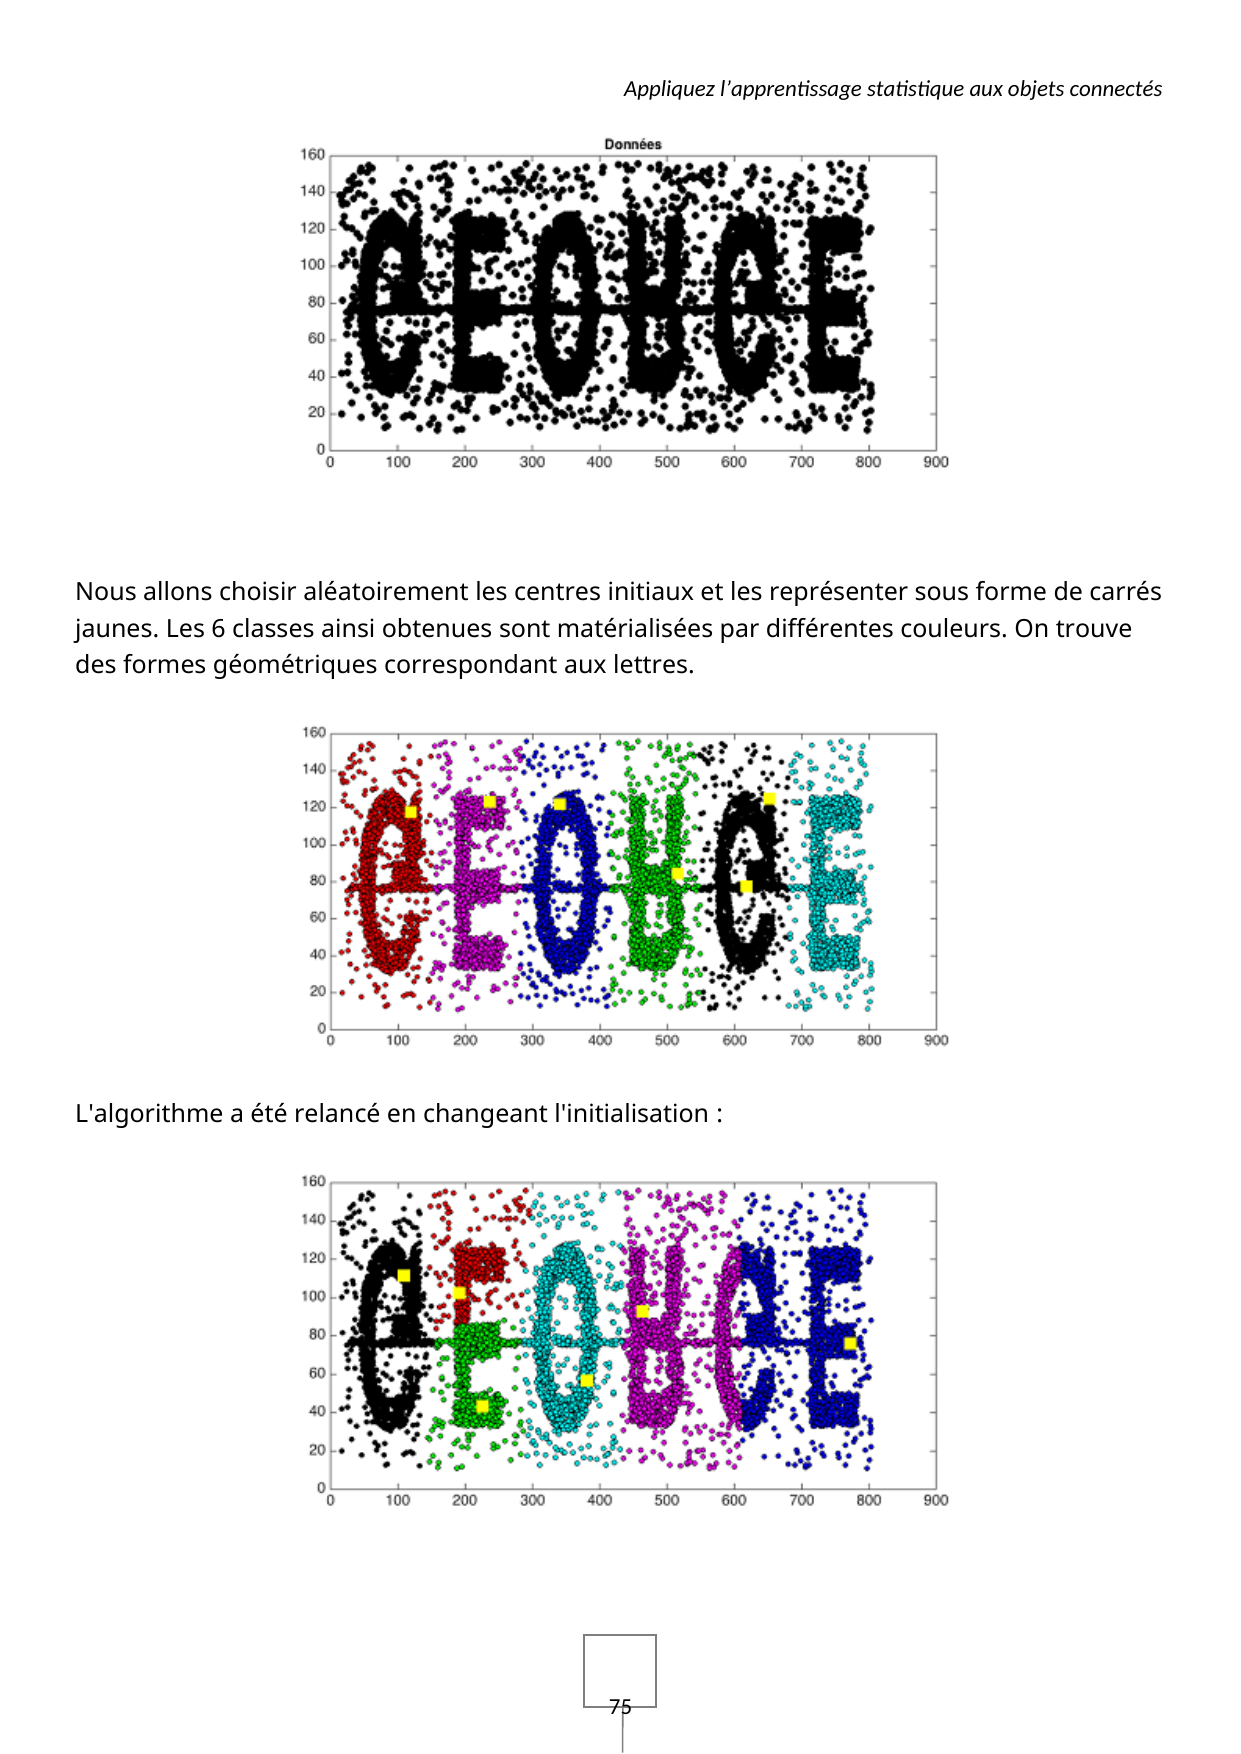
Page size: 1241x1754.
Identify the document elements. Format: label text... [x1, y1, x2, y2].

picture [229, 129, 1011, 491]
text Nous allons choisir aléatoirement les centres initiaux et les représenter sous forme de carrés jaunes. Les 6 classes ainsi obtenues sont matérialisées par différentes couleurs. On trouve des formes géométriques correspondant aux lettres. [75, 573, 1165, 681]
text L'algorithme a été relancé en changeant l'initialisation : [75, 1095, 1165, 1129]
picture [229, 1155, 1011, 1531]
picture [229, 707, 1011, 1070]
